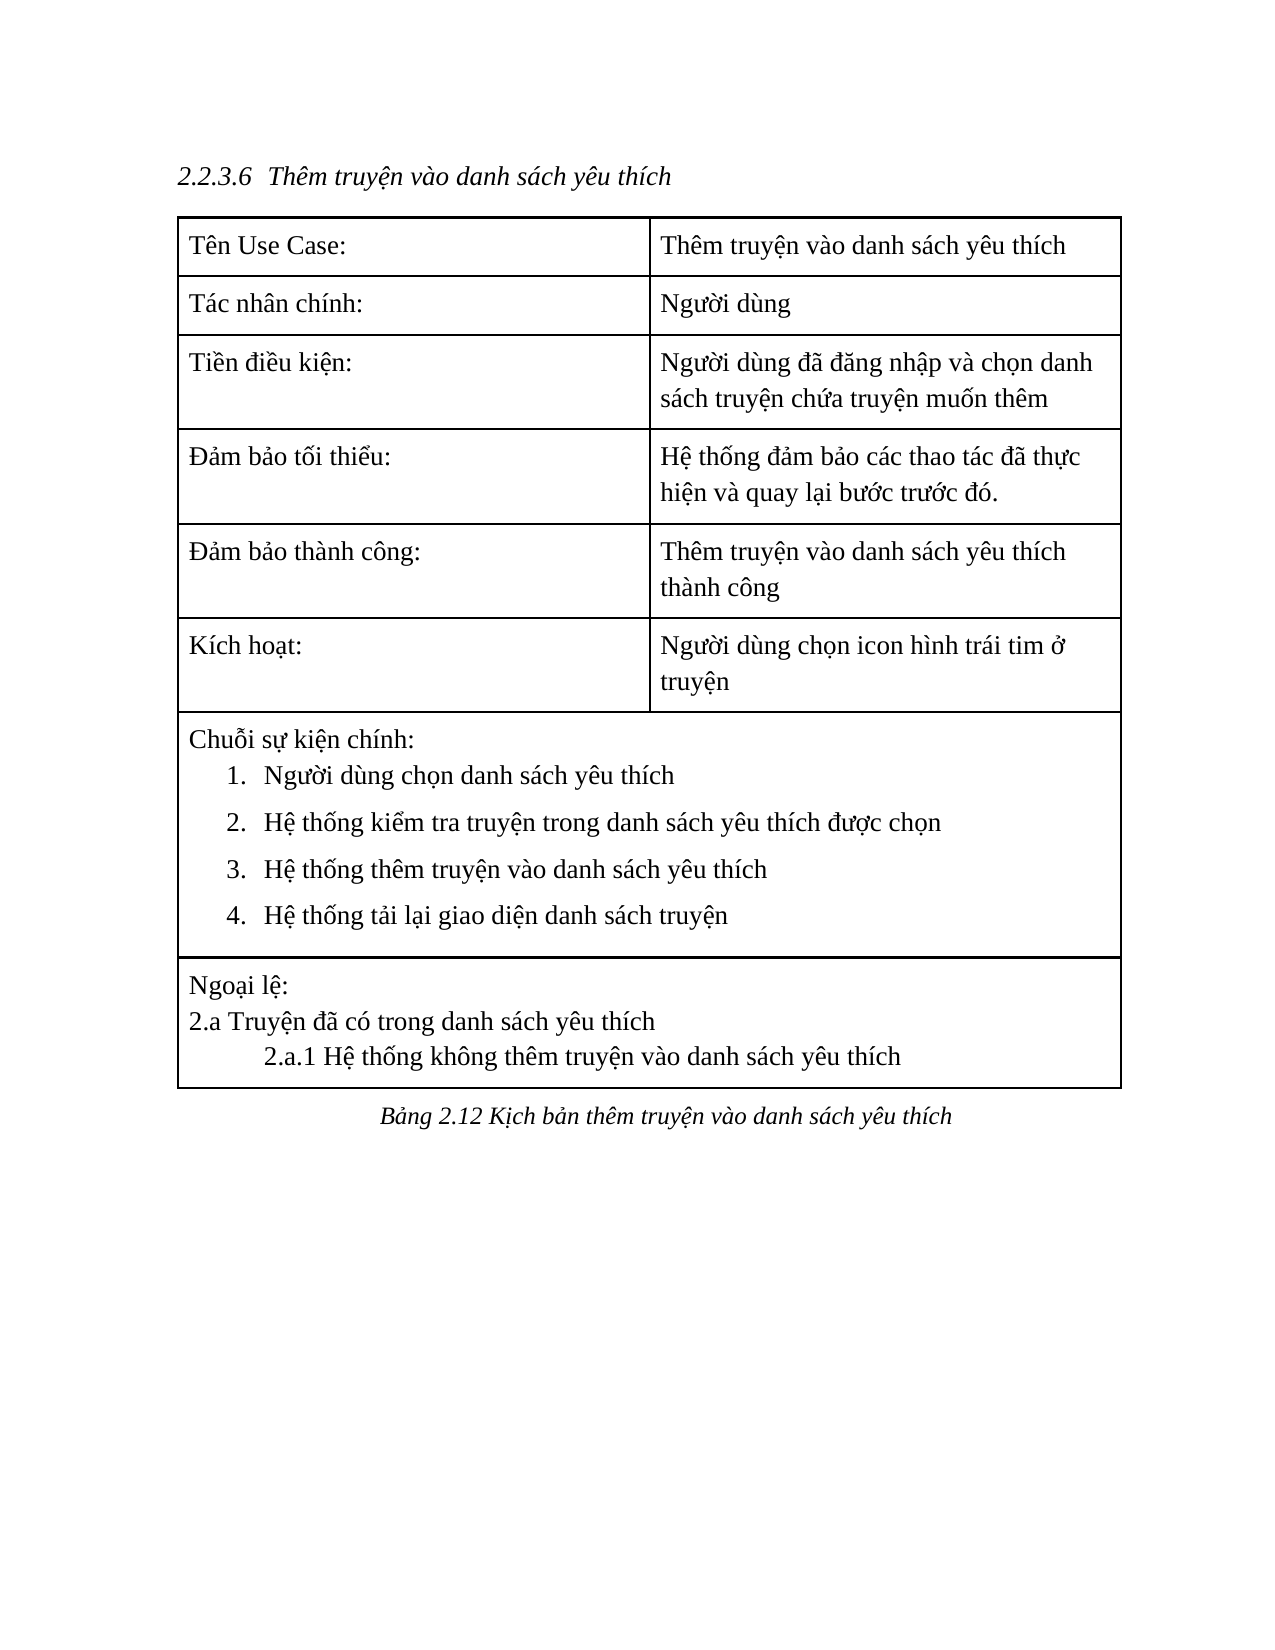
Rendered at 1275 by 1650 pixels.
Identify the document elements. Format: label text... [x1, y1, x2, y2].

table_cell Đảm bảo thành công: [179, 525, 649, 617]
table_cell Người dùng [651, 277, 1120, 334]
table_cell Đảm bảo tối thiểu: [179, 430, 649, 522]
table_cell Ngoại lệ: 2.a Truyện đã có trong danh sách yêu thích 2.a.1 Hệ thống không thêm truyện vào danh sách yêu thích [179, 959, 1120, 1087]
table_cell Tiền điều kiện: [179, 336, 649, 428]
table_cell Chuỗi sự kiện chính: Người dùng chọn danh sách yêu thích Hệ thống kiểm tra truyện trong danh sách yêu thích được chọn Hệ thống thêm truyện vào danh sách yêu thích Hệ thống tải lại giao diện danh sách truyện [179, 713, 1120, 956]
table_header Tên Use Case: [179, 219, 649, 275]
table_cell Người dùng chọn icon hình trái tim ở truyện [651, 619, 1120, 711]
table_cell Người dùng đã đăng nhập và chọn danh sách truyện chứa truyện muốn thêm [651, 336, 1120, 428]
table_cell Kích hoạt: [179, 619, 649, 711]
table_header Thêm truyện vào danh sách yêu thích [651, 219, 1120, 275]
table_cell Tác nhân chính: [179, 277, 649, 334]
table_cell Thêm truyện vào danh sách yêu thích thành công [651, 525, 1120, 617]
subtitle Thêm truyện vào danh sách yêu thích [177, 160, 1157, 191]
table_cell Hệ thống đảm bảo các thao tác đã thực hiện và quay lại bước trước đó. [651, 430, 1120, 522]
